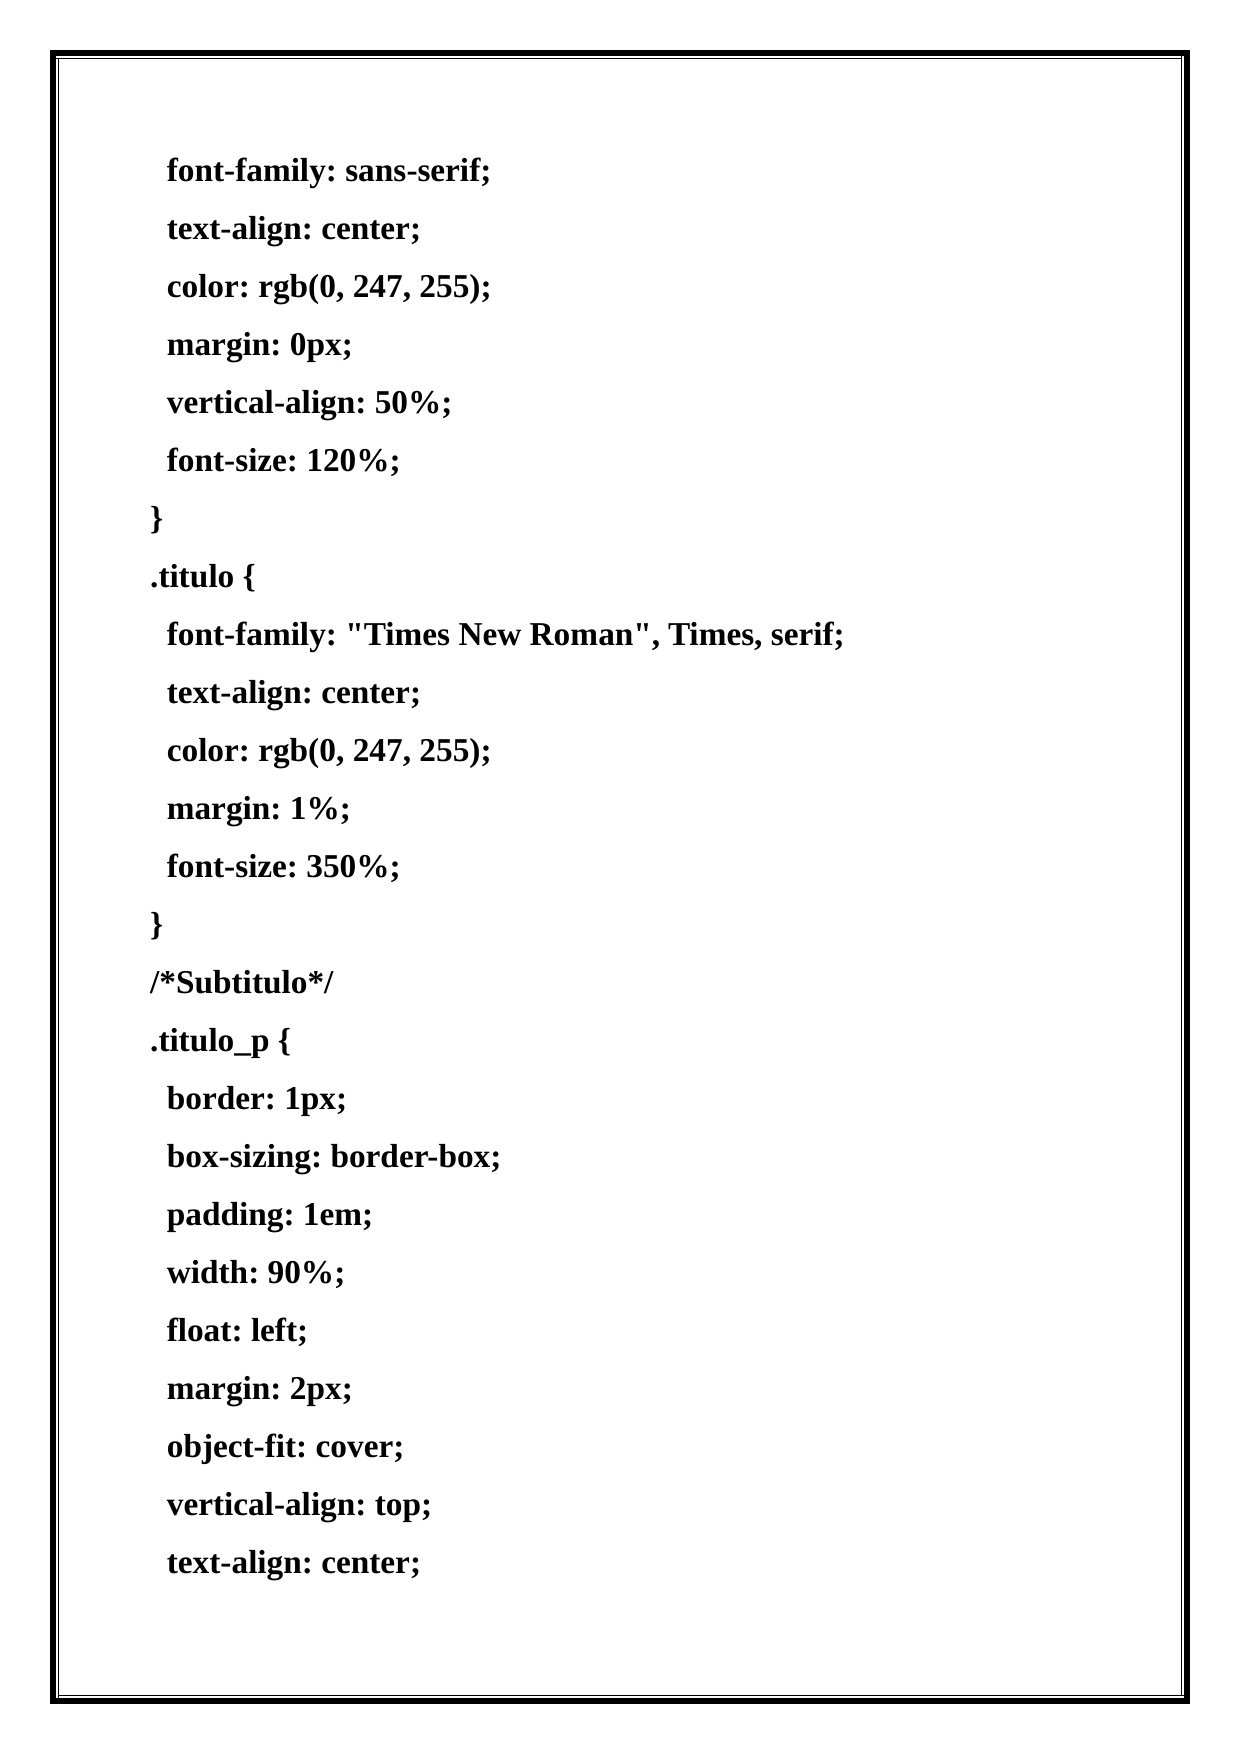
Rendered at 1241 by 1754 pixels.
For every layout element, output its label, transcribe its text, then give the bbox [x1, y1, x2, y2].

text } [150, 498, 1090, 536]
text text-align: center; [150, 1542, 1090, 1581]
text font-family: sans-serif; [150, 150, 1090, 188]
text font-size: 120%; [150, 440, 1090, 478]
text font-size: 350%; [150, 846, 1090, 884]
text text-align: center; [150, 672, 1090, 711]
text object-fit: cover; [150, 1426, 1090, 1465]
text margin: 0px; [150, 324, 1090, 362]
text box-sizing: border-box; [150, 1136, 1090, 1175]
text text-align: center; [150, 208, 1090, 246]
text padding: 1em; [150, 1194, 1090, 1233]
text color: rgb(0, 247, 255); [150, 730, 1090, 768]
text margin: 1%; [150, 788, 1090, 827]
text vertical-align: 50%; [150, 382, 1090, 420]
text .titulo { [150, 556, 1090, 594]
text /*Subtitulo*/ [150, 962, 1090, 1001]
text border: 1px; [150, 1078, 1090, 1117]
text vertical-align: top; [150, 1484, 1090, 1523]
text .titulo_p { [150, 1020, 1090, 1059]
text width: 90%; [150, 1252, 1090, 1291]
text } [150, 904, 1090, 943]
text margin: 2px; [150, 1368, 1090, 1407]
text color: rgb(0, 247, 255); [150, 266, 1090, 304]
text float: left; [150, 1310, 1090, 1349]
text font-family: "Times New Roman", Times, serif; [150, 614, 1090, 652]
